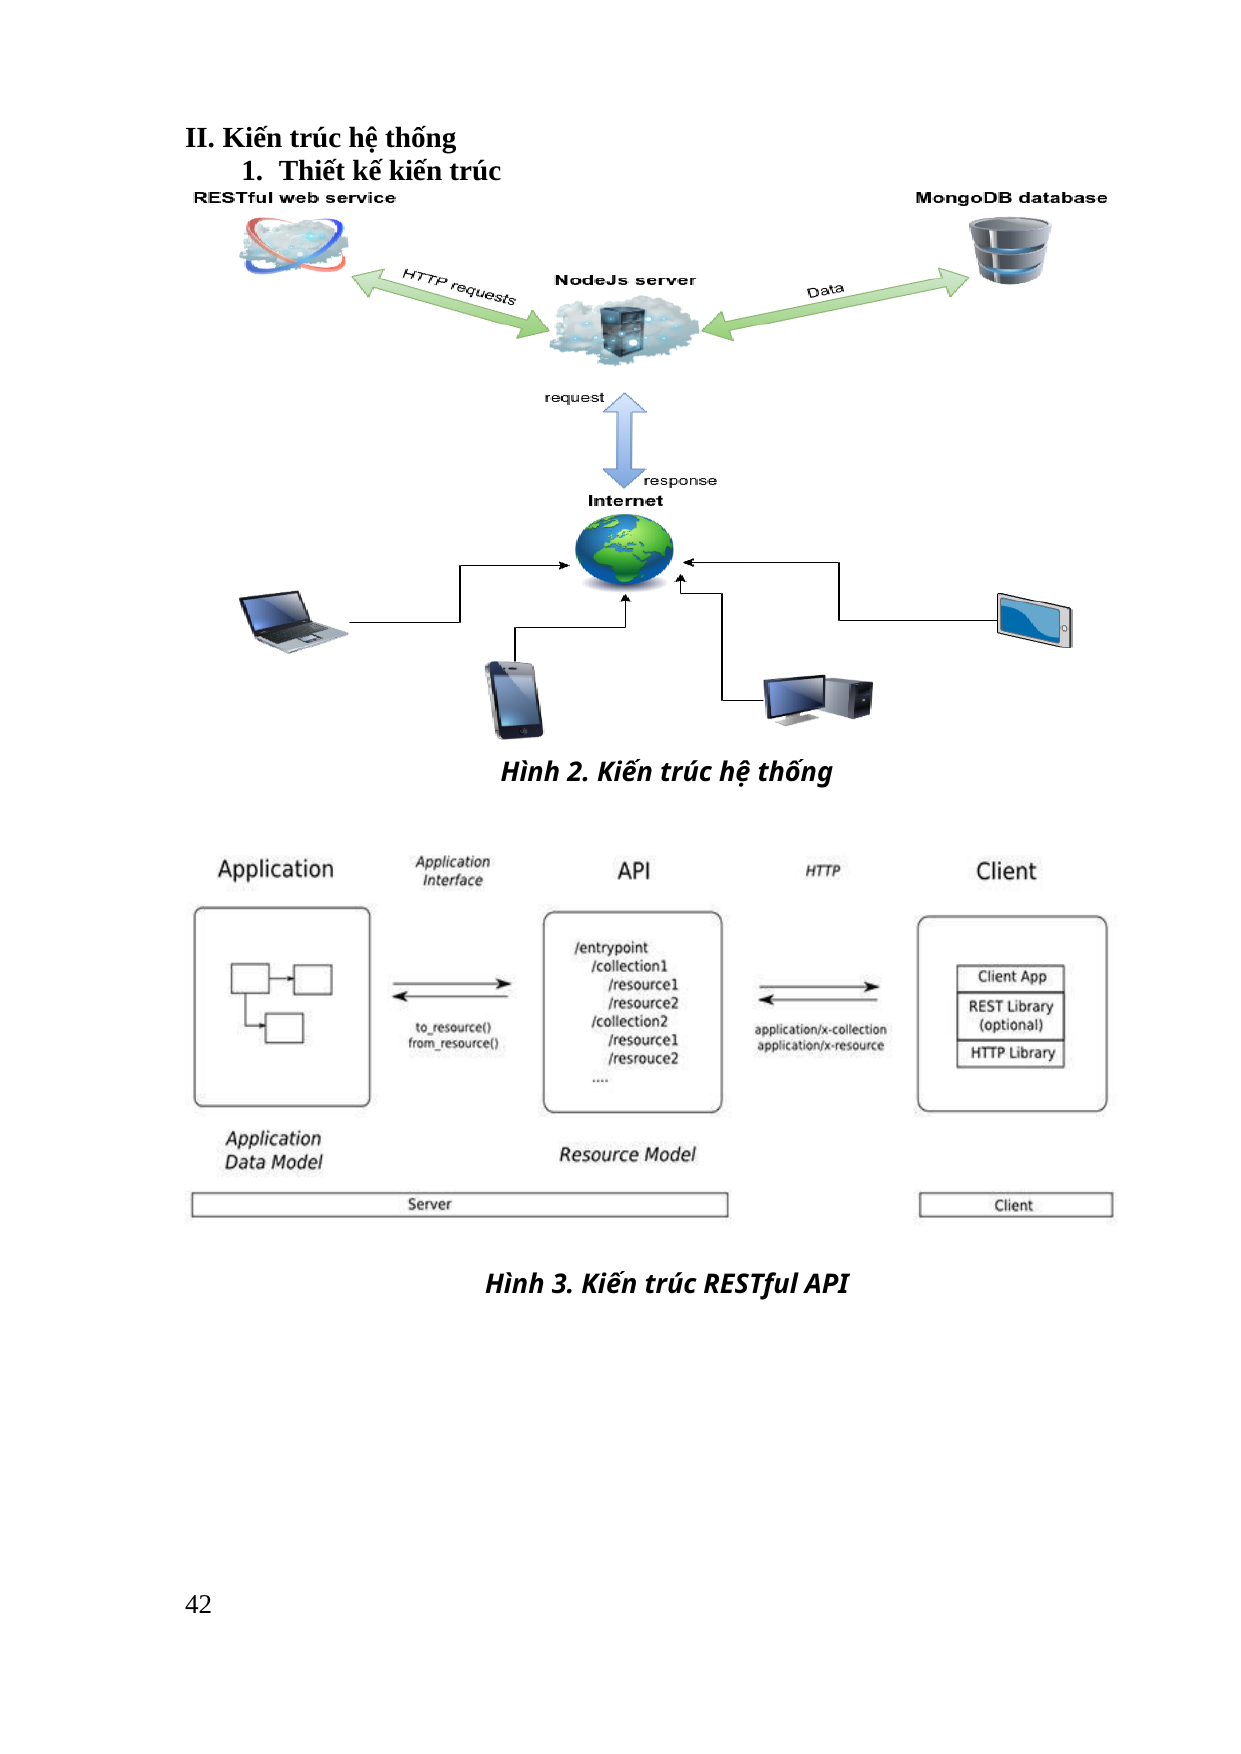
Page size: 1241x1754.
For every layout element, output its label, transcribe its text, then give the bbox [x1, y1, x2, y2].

text Hình 3. Kiến trúc RESTful API [185, 1264, 1122, 1301]
subtitle Thiết kế kiến trúc [241, 153, 1122, 186]
picture [184, 186, 1123, 740]
picture [184, 820, 1123, 1252]
subtitle Kiến trúc hệ thống [185, 120, 1122, 153]
text Hình 2. Kiến trúc hệ thống [185, 752, 1122, 789]
